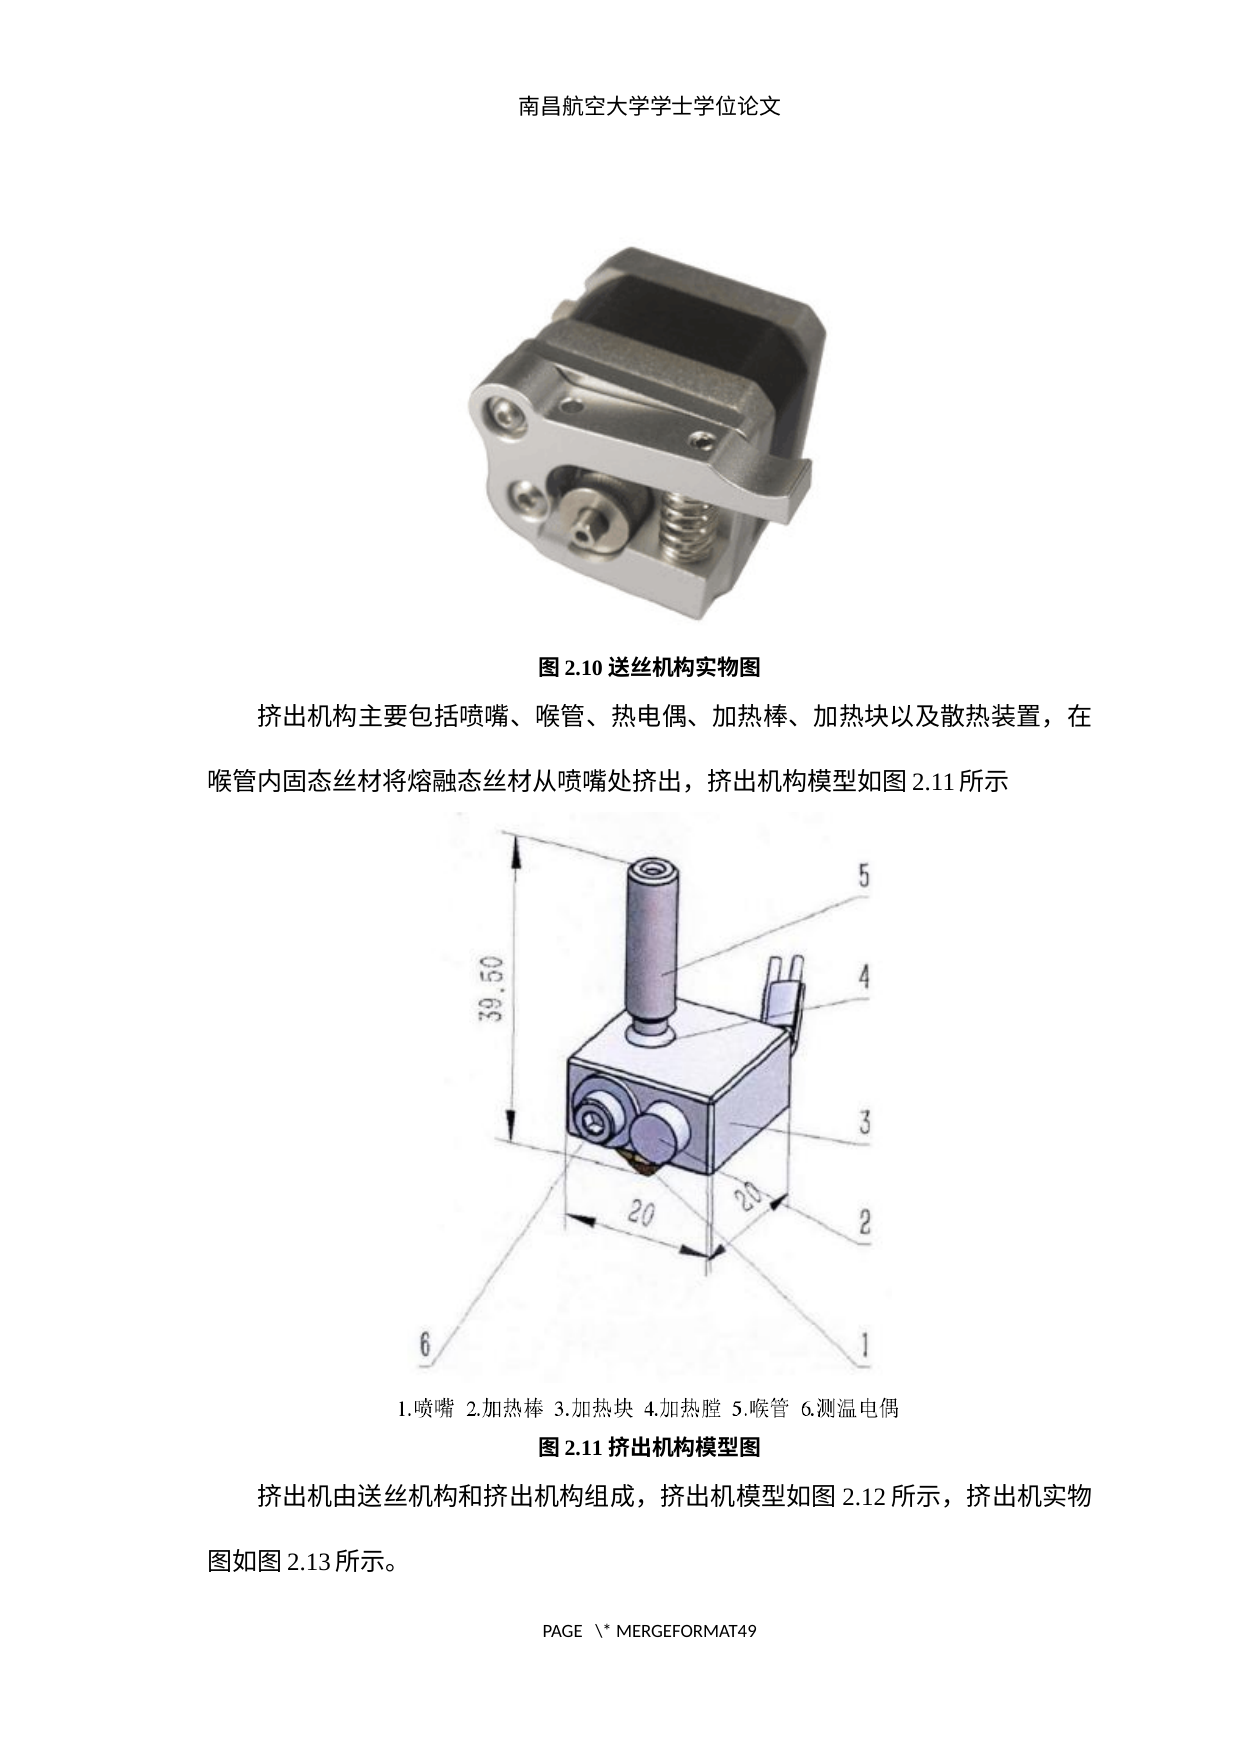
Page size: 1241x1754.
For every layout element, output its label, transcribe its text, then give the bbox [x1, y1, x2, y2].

picture [407, 162, 892, 647]
picture [407, 812, 892, 1383]
text 图2.10 送丝机构实物图 [207, 649, 1092, 682]
text 挤出机由送丝机构和挤出机构组成，挤出机模型如图2.12所示，挤出机实物图如图2.13所示。 [207, 1462, 1092, 1592]
text 挤出机构主要包括喷嘴、喉管、热电偶、加热棒、加热块以及散热装置，在喉管内固态丝材将熔融态丝材从喷嘴处挤出，挤出机构模型如图2.11所示 [207, 682, 1092, 812]
text 图2.11 挤出机构模型图 [207, 1429, 1092, 1462]
picture [397, 1397, 902, 1423]
